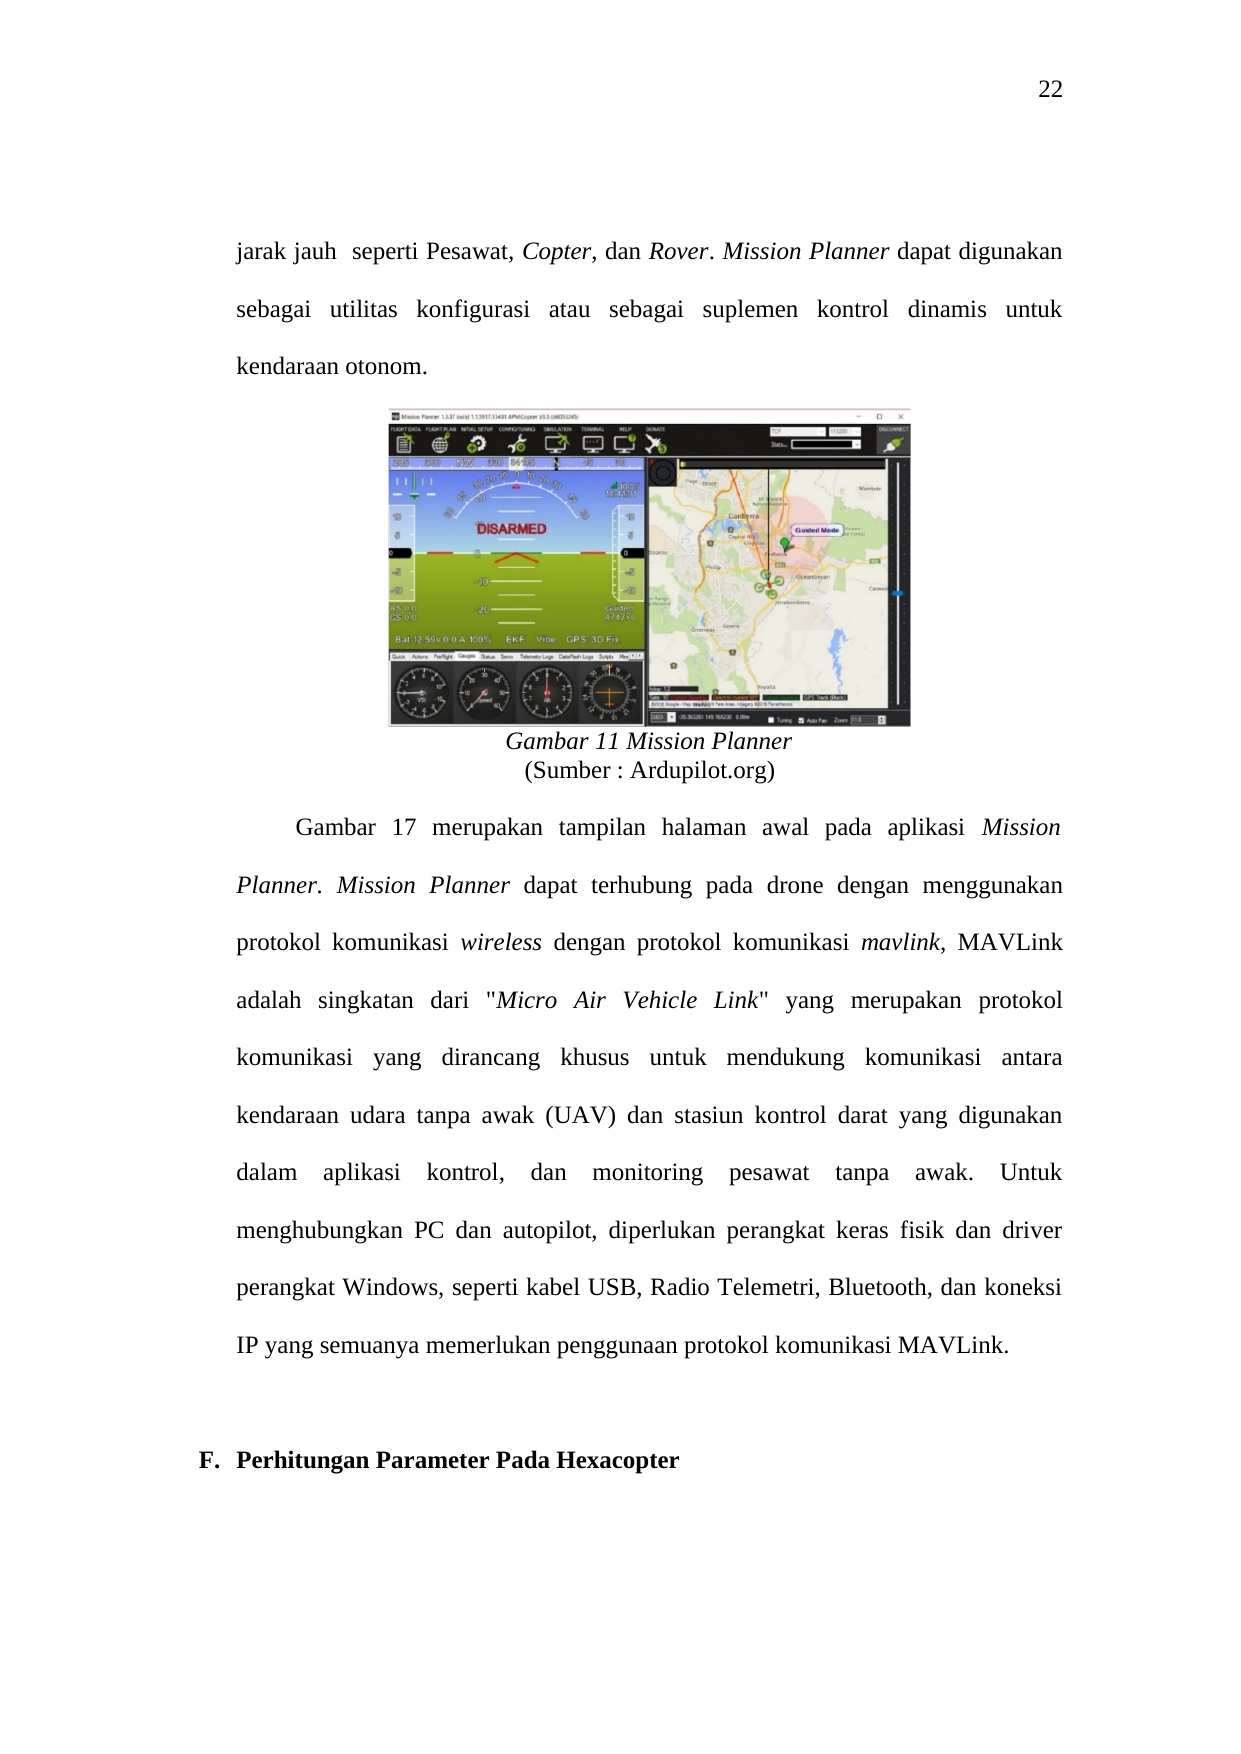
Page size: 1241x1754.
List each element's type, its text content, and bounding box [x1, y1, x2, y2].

list Perhitungan Parameter Pada Hexacopter [199, 1445, 1063, 1474]
text (Sumber : Ardupilot.org) [236, 755, 1063, 784]
list Gambar 17 merupakan tampilan halaman awal pada aplikasi Mission Planner. Mission Planner dapat terhubung pada drone dengan menggunakan protokol komunikasi wireless dengan protokol komunikasi mavlink, MAVLink adalah singkatan dari "Micro Air Vehicle Link" yang merupakan protokol komunikasi yang dirancang khusus untuk mendukung komunikasi antara kendaraan udara tanpa awak (UAV) dan stasiun kontrol darat yang digunakan dalam aplikasi kontrol, dan monitoring pesawat tanpa awak. Untuk menghubungkan PC dan autopilot, diperlukan perangkat keras fisik dan driver perangkat Windows, seperti kabel USB, Radio Telemetri, Bluetooth, dan koneksi IP yang semuanya memerlukan penggunaan protokol komunikasi MAVLink. [236, 812, 1063, 1359]
text Gambar 11 Mission Planner [236, 726, 1063, 755]
picture [388, 408, 911, 727]
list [236, 236, 1063, 380]
